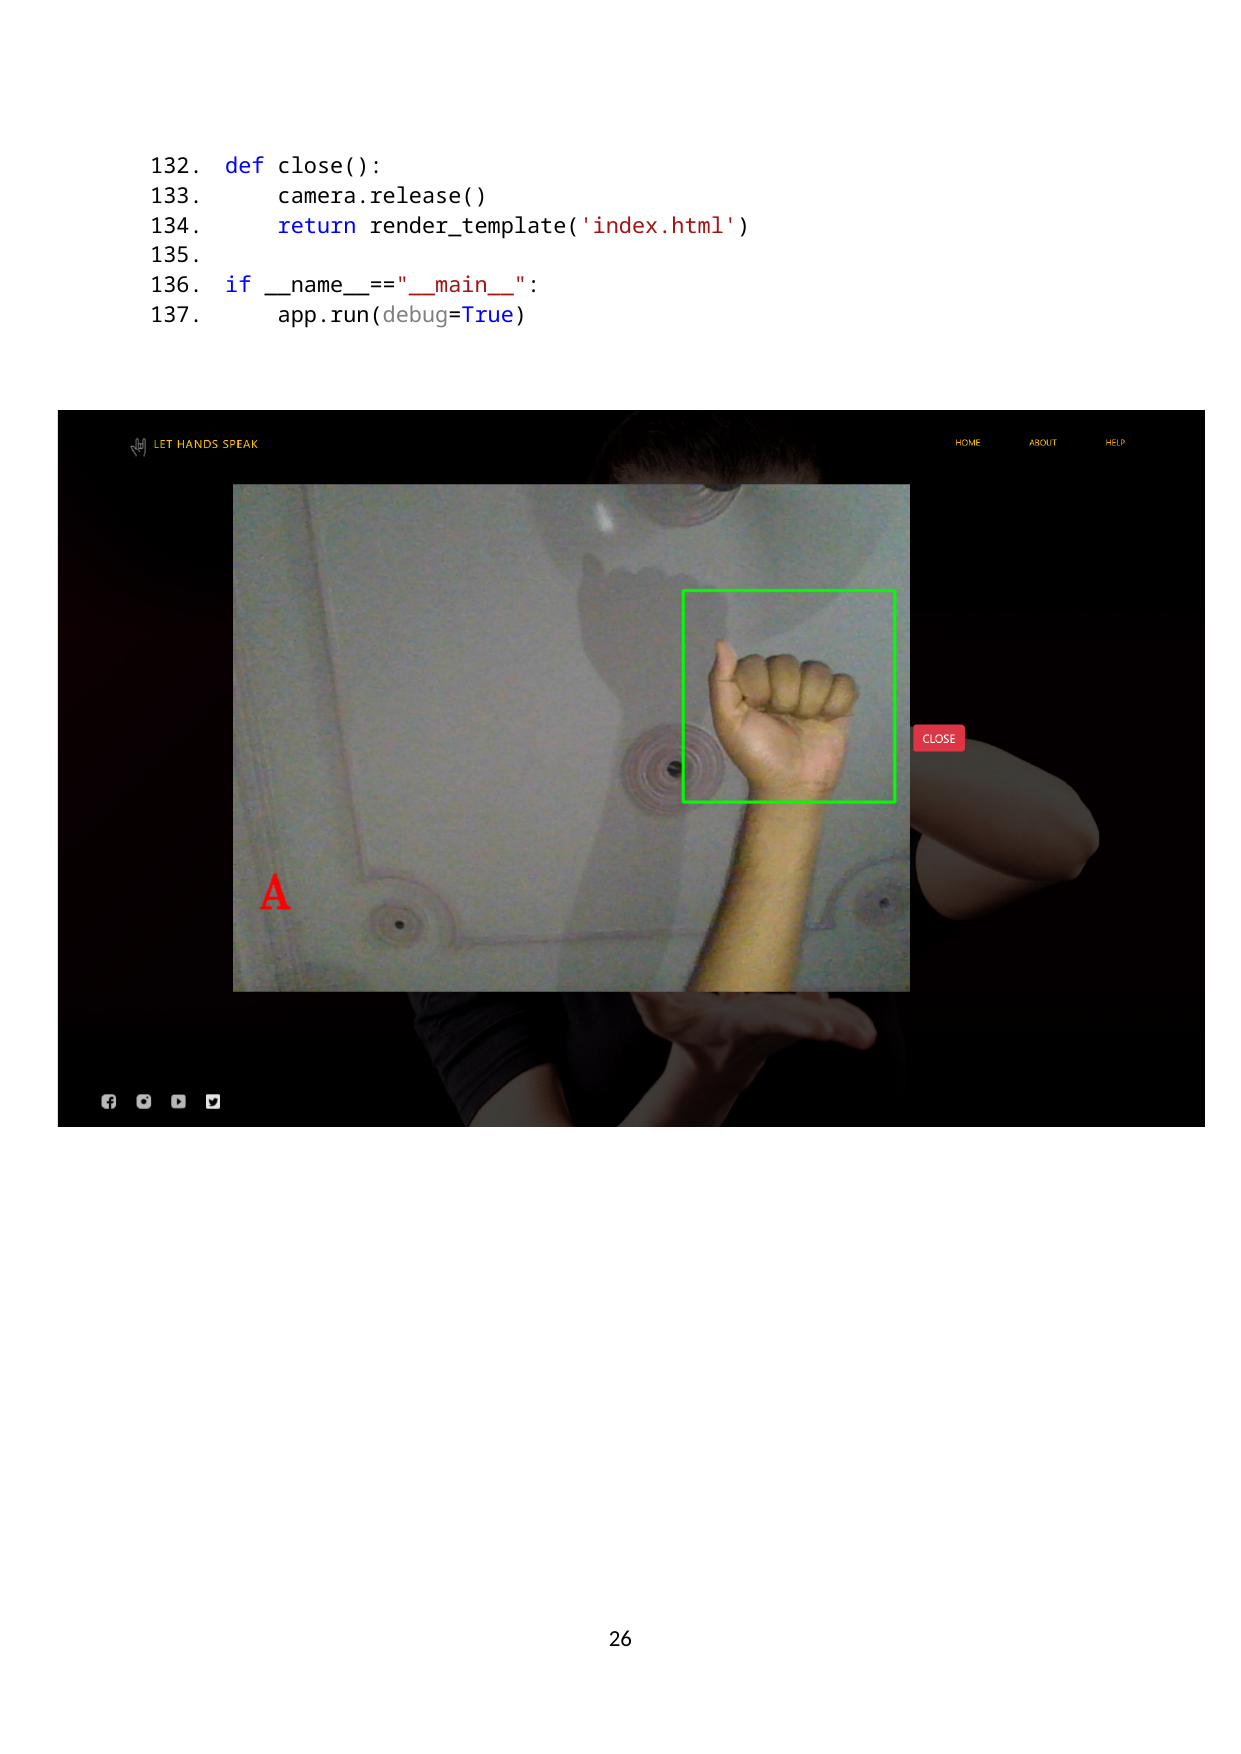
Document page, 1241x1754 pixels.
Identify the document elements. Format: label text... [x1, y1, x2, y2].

list if __name__=="__main__": [150, 269, 1090, 299]
list def close(): [150, 150, 1090, 180]
list app.run(debug=True) [150, 299, 1090, 329]
picture [57, 410, 1205, 1127]
list camera.release() [150, 180, 1090, 209]
list return render_template('index.html') [150, 209, 1090, 239]
